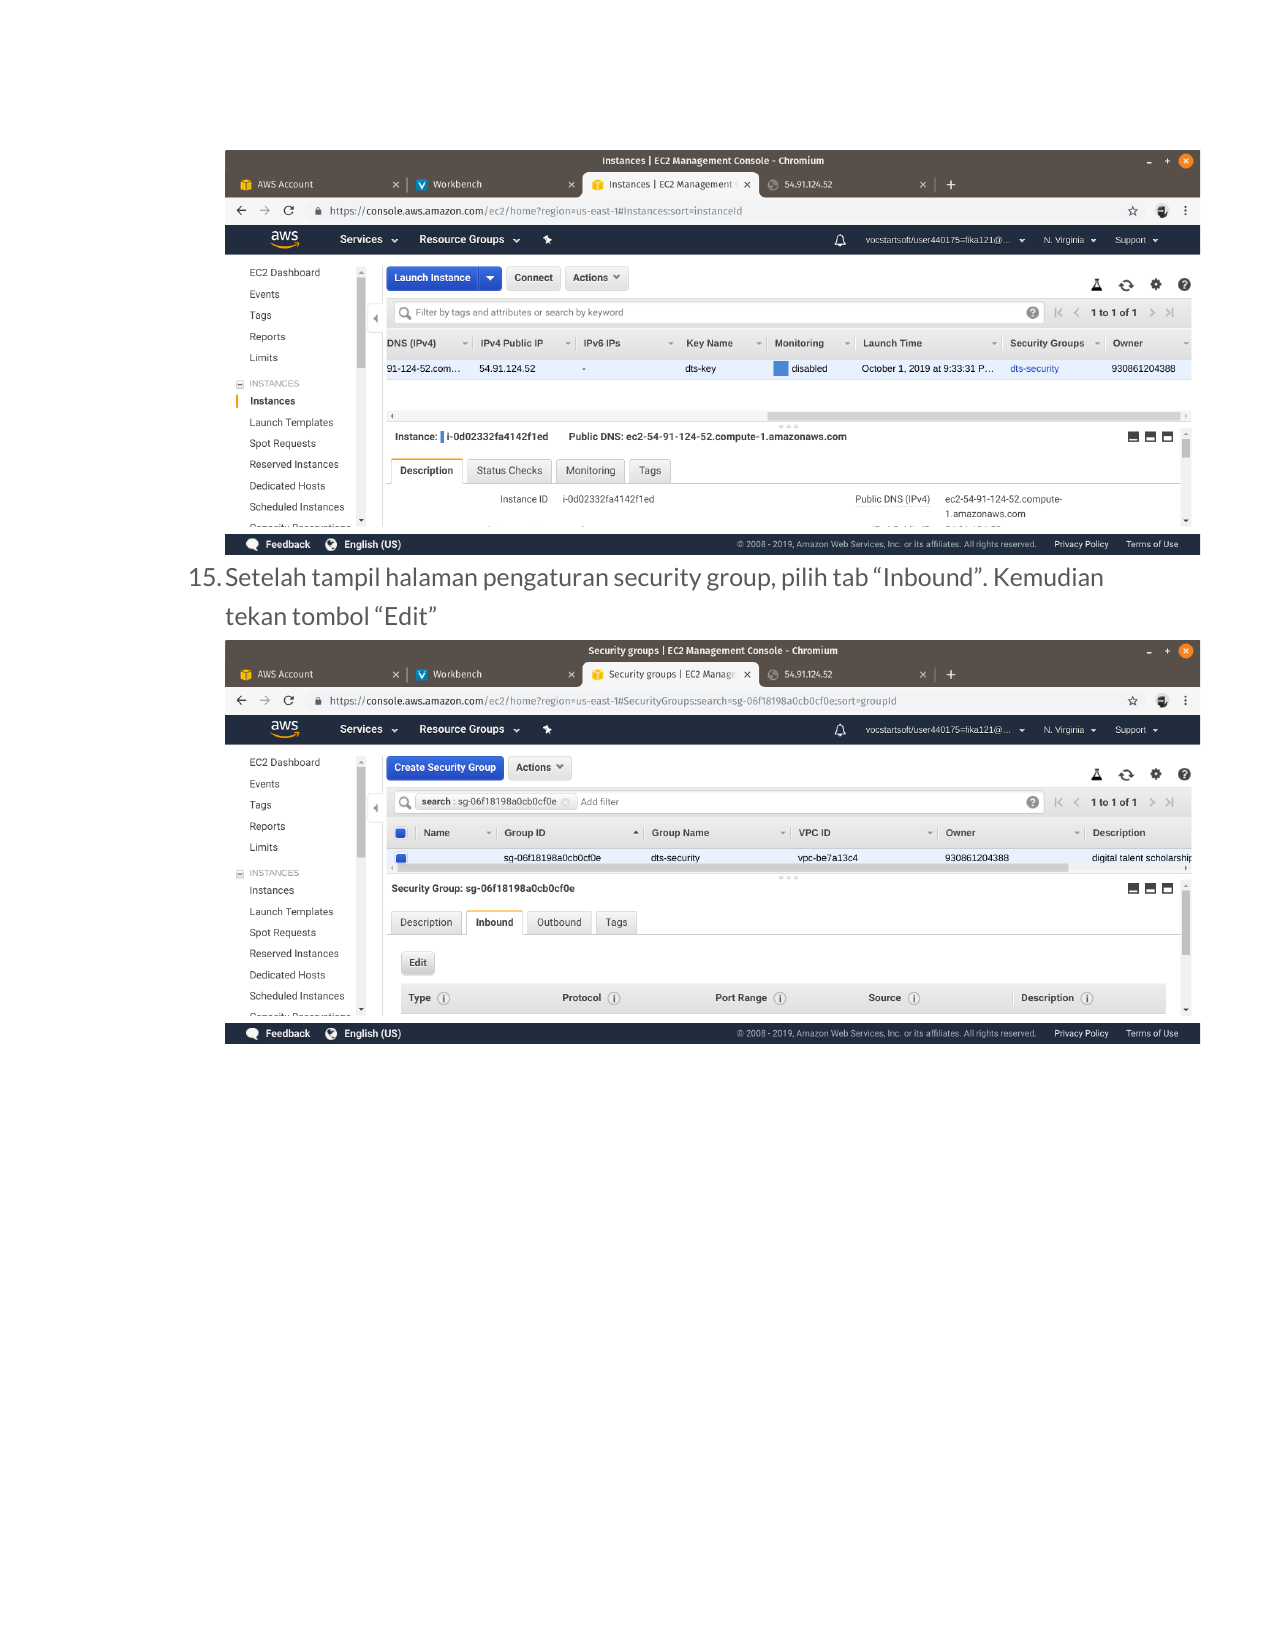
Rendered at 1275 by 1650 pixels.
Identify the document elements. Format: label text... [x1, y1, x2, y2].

list Setelah tampil halaman pengaturan security group, pilih tab “Inbound”. Kemudian tekan tombol “Edit” [187, 562, 1125, 631]
picture [225, 150, 1200, 555]
picture [225, 640, 1200, 1044]
